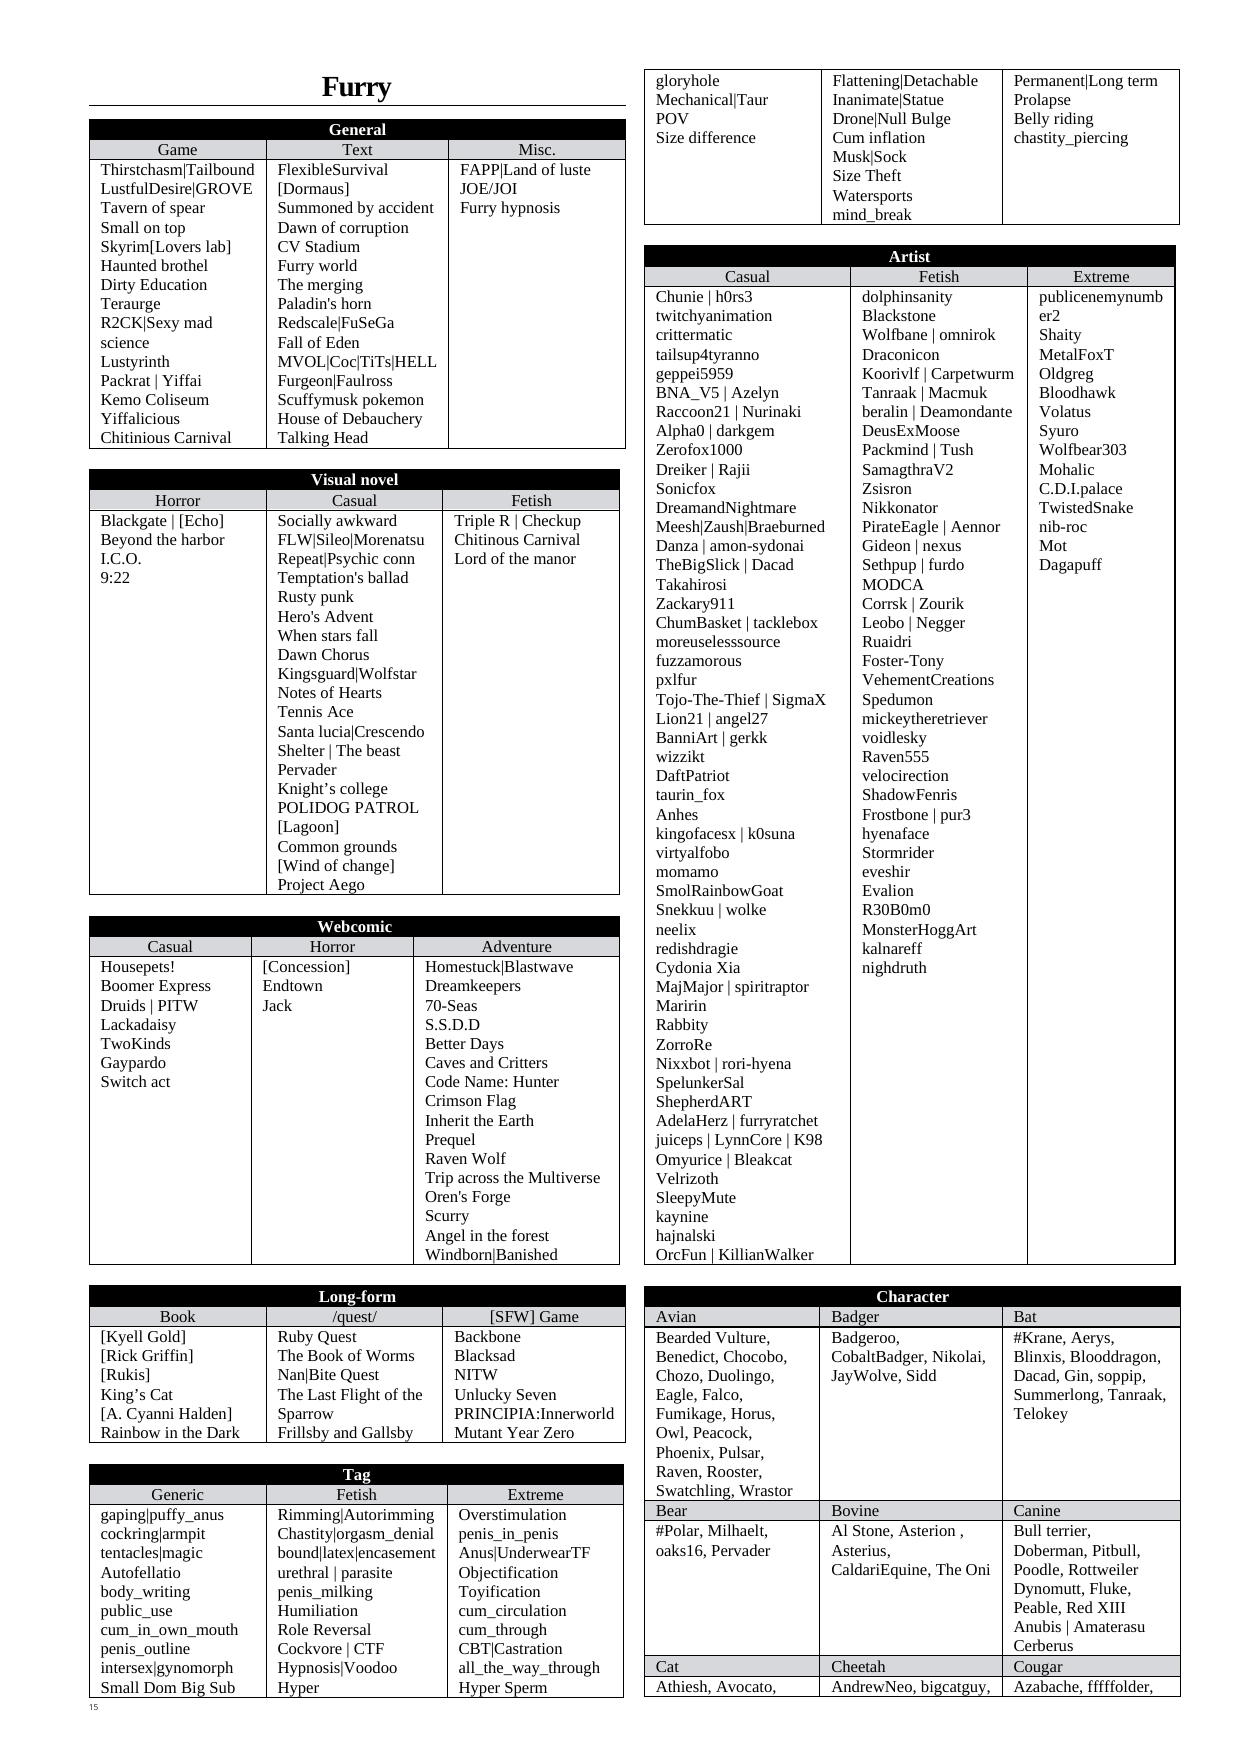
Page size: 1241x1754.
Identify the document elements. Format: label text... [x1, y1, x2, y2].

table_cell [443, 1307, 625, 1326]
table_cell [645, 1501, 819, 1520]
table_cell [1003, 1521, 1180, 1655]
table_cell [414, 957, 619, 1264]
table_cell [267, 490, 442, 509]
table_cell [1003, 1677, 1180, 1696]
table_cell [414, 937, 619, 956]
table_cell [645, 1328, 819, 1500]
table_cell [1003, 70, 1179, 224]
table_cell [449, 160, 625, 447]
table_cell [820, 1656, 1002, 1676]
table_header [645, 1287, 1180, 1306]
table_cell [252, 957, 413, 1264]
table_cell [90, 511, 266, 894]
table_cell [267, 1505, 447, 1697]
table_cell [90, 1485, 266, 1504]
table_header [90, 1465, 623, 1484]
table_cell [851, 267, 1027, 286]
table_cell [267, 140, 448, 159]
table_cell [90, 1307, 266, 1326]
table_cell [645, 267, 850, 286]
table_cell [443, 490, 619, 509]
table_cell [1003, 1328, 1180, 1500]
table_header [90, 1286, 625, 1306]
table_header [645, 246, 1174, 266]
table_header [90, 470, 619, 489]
subtitle Furry [89, 69, 626, 105]
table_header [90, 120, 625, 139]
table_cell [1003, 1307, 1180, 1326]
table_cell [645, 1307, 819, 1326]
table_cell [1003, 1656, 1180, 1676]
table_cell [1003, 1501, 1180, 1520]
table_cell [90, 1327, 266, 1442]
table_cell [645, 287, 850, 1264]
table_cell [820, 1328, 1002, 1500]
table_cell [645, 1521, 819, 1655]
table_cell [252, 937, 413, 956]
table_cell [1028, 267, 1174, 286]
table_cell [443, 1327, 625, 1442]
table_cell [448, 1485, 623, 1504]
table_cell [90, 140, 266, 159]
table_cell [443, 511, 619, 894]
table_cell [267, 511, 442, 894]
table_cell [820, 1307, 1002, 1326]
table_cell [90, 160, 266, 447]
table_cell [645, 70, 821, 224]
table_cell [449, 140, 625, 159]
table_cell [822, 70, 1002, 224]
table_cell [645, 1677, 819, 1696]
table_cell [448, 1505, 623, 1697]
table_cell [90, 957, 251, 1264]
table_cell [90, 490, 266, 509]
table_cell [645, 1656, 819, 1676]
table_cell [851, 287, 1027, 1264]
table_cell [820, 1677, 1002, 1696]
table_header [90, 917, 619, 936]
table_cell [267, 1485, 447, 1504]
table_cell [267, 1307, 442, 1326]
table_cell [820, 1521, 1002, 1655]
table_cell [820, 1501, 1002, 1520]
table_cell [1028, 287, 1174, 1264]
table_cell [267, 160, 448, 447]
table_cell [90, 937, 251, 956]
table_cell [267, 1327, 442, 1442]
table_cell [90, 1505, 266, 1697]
